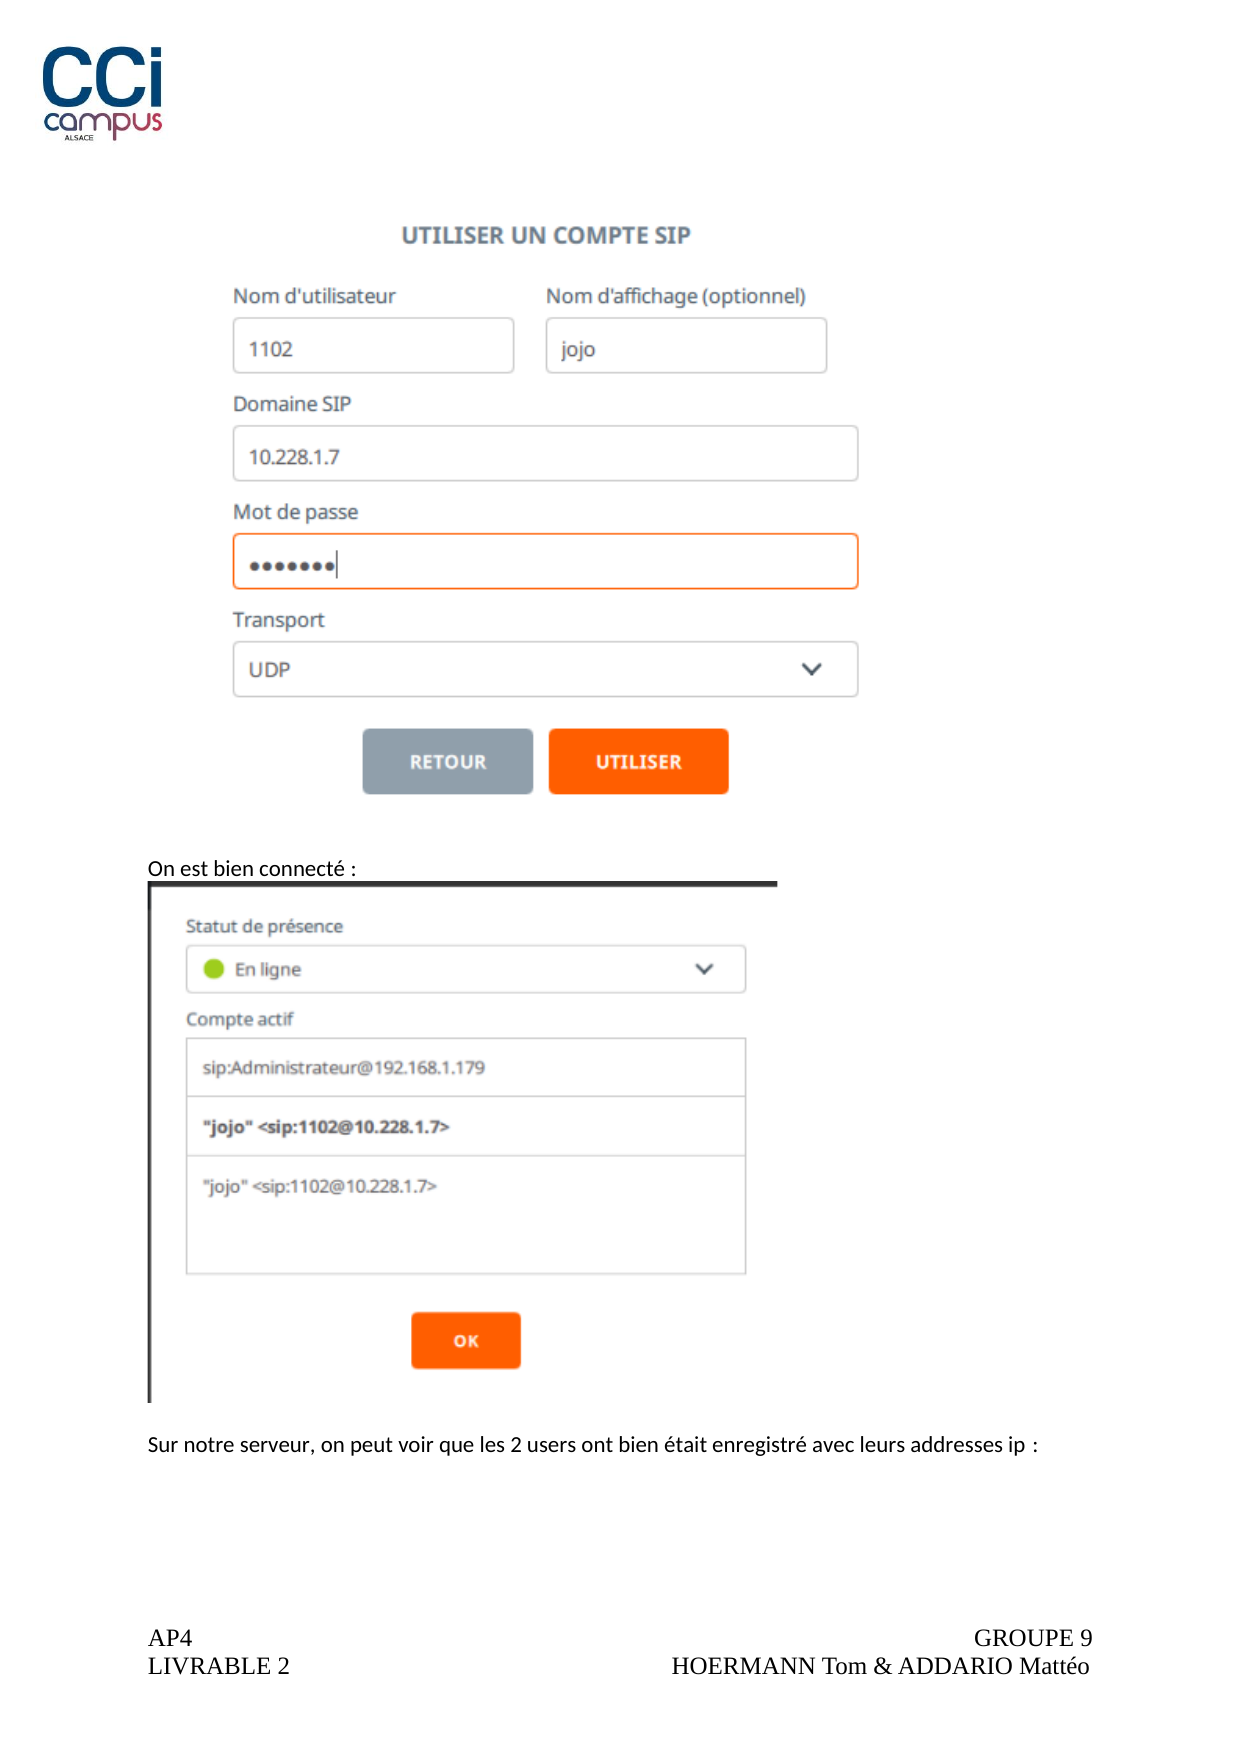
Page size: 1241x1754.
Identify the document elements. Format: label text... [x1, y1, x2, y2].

picture [35, 26, 920, 854]
text On est bien connecté : [148, 854, 1093, 882]
picture [147, 881, 778, 1403]
text Sur notre serveur, on peut voir que les 2 users ont bien était enregistré avec leurs addresses ip : [148, 1430, 1093, 1458]
